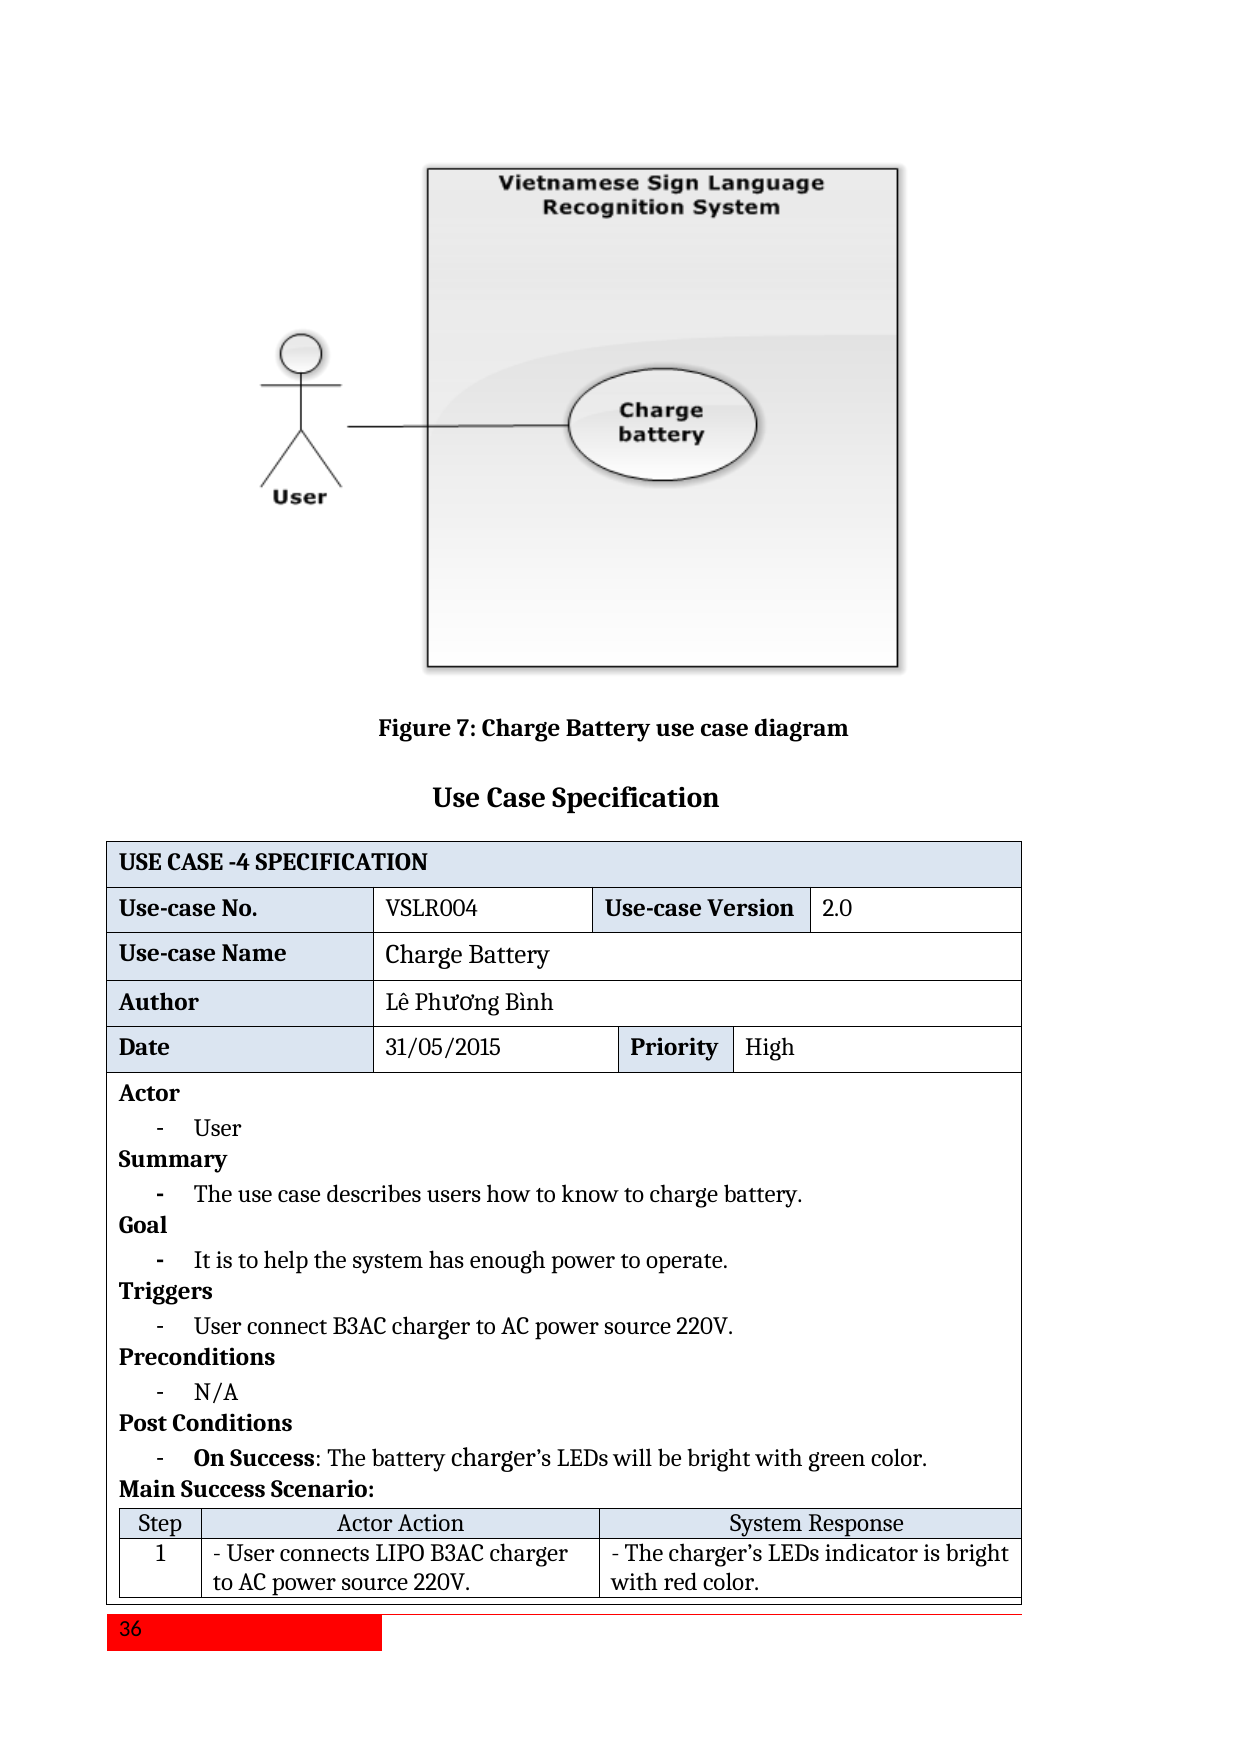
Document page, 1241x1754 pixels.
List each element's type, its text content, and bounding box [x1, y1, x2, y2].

picture [230, 147, 922, 690]
table_cell Lê Phương Bình [374, 981, 1021, 1026]
table_cell High [734, 1027, 1021, 1072]
table_cell Use-case No. [107, 888, 373, 932]
table_cell VSLR004 [374, 888, 592, 932]
list Figure 7: Charge Battery use case diagram [118, 714, 1033, 743]
table_cell 31/05/2015 [374, 1027, 618, 1072]
text Use Case Specification [118, 781, 1033, 815]
table_cell Author [107, 981, 373, 1026]
table_cell Use-case Version [593, 888, 810, 932]
table_cell Priority [619, 1027, 733, 1072]
table_cell Date [107, 1027, 373, 1072]
table_cell Use-case Name [107, 933, 373, 980]
table_cell Charge Battery [374, 933, 1021, 980]
table_cell 2.0 [811, 888, 1021, 932]
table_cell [107, 1073, 1021, 1604]
table_header USE CASE -4 SPECIFICATION [107, 842, 1021, 887]
